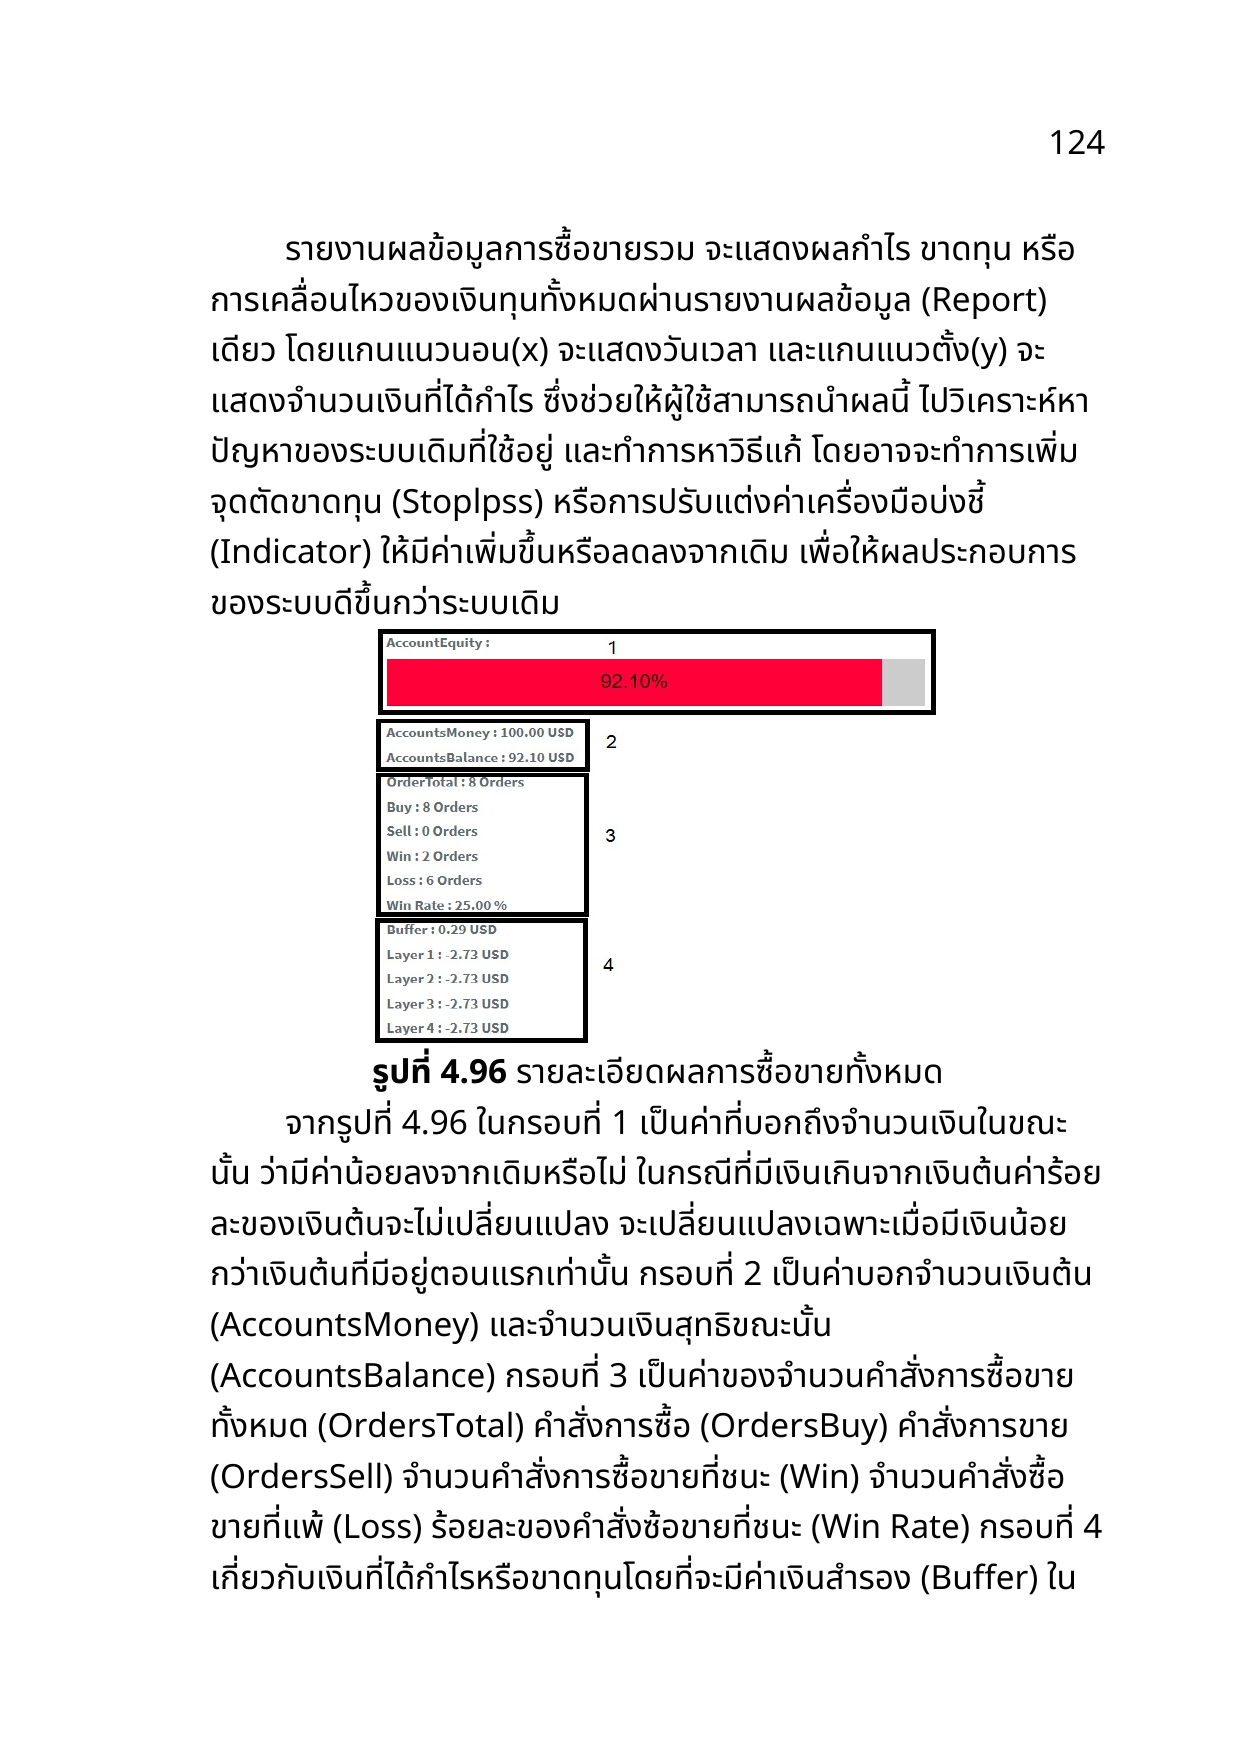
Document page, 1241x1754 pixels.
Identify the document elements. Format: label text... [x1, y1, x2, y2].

text รูปที่ 4.96 รายละเอียดผลการซื้อขายทั้งหมด [210, 1048, 1105, 1099]
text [210, 1099, 1105, 1604]
text รายงานผลข้อมูลการซื้อขายรวม จะแสดงผลกำไร ขาดทุน หรือการเคลื่อนไหวของเงินทุนทั้งหมดผ่านรายงานผลข้อมูล (Report) เดียว โดยแกนแนวนอน(x) จะแสดงวันเวลา และแกนแนวตั้ง(y) จะแสดงจำนวนเงินที่ได้กำไร ซึ่งช่วยให้ผู้ใช้สามารถนำผลนี้ ไปวิเคราะห์หาปัญหาของระบบเดิมที่ใช้อยู่ และทำการหาวิธีแก้ โดยอาจจะทำการเพิ่มจุดตัดขาดทุน (Stoplpss) หรือการปรับแต่งค่าเครื่องมือบ่งชี้ (Indicator) ให้มีค่าเพิ่มขึ้นหรือลดลงจากเดิม เพื่อให้ผลประกอบการของระบบดีขึ้นกว่าระบบเดิม [210, 225, 1105, 629]
picture [365, 629, 950, 1048]
